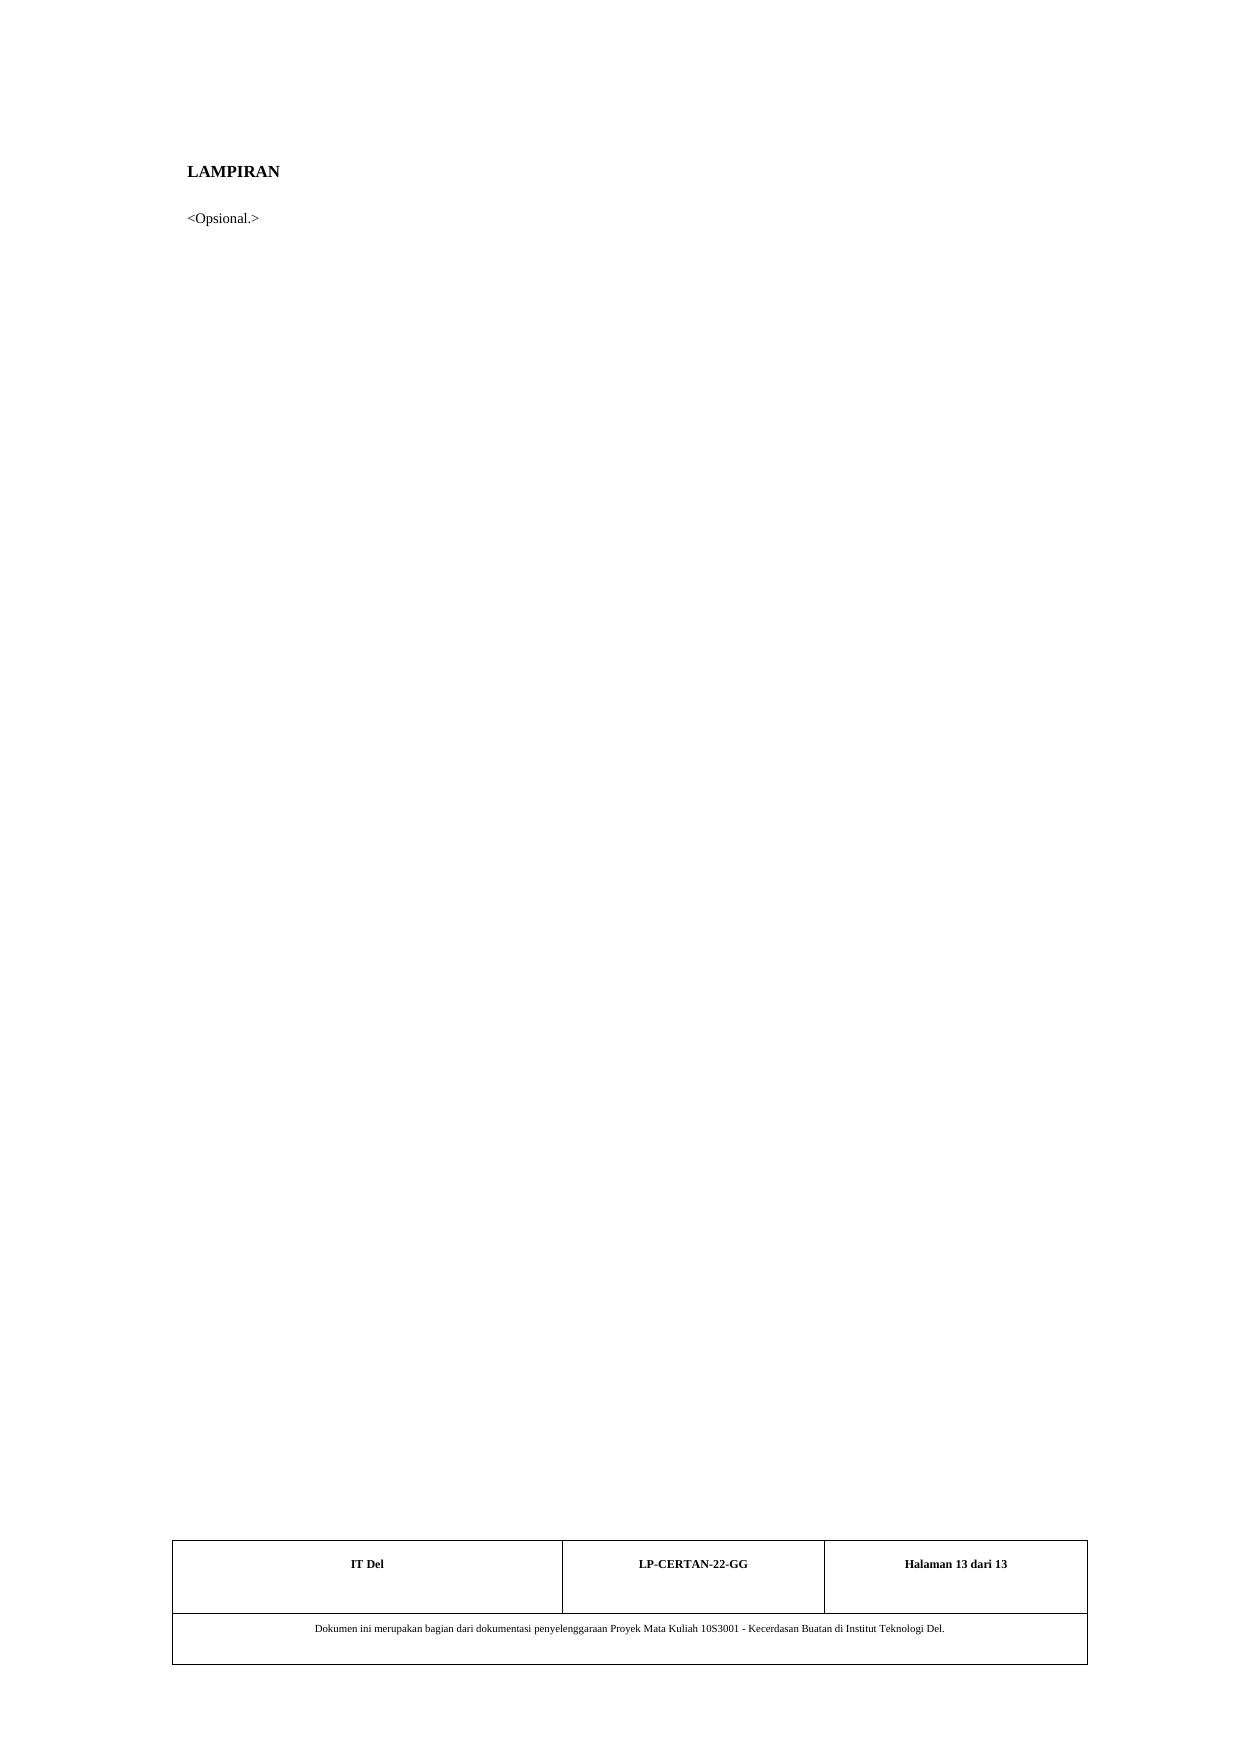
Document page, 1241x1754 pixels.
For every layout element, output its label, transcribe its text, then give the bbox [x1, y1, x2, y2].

subtitle LAMPIRAN [187, 148, 1092, 181]
text <Opsional.> [187, 198, 1092, 227]
